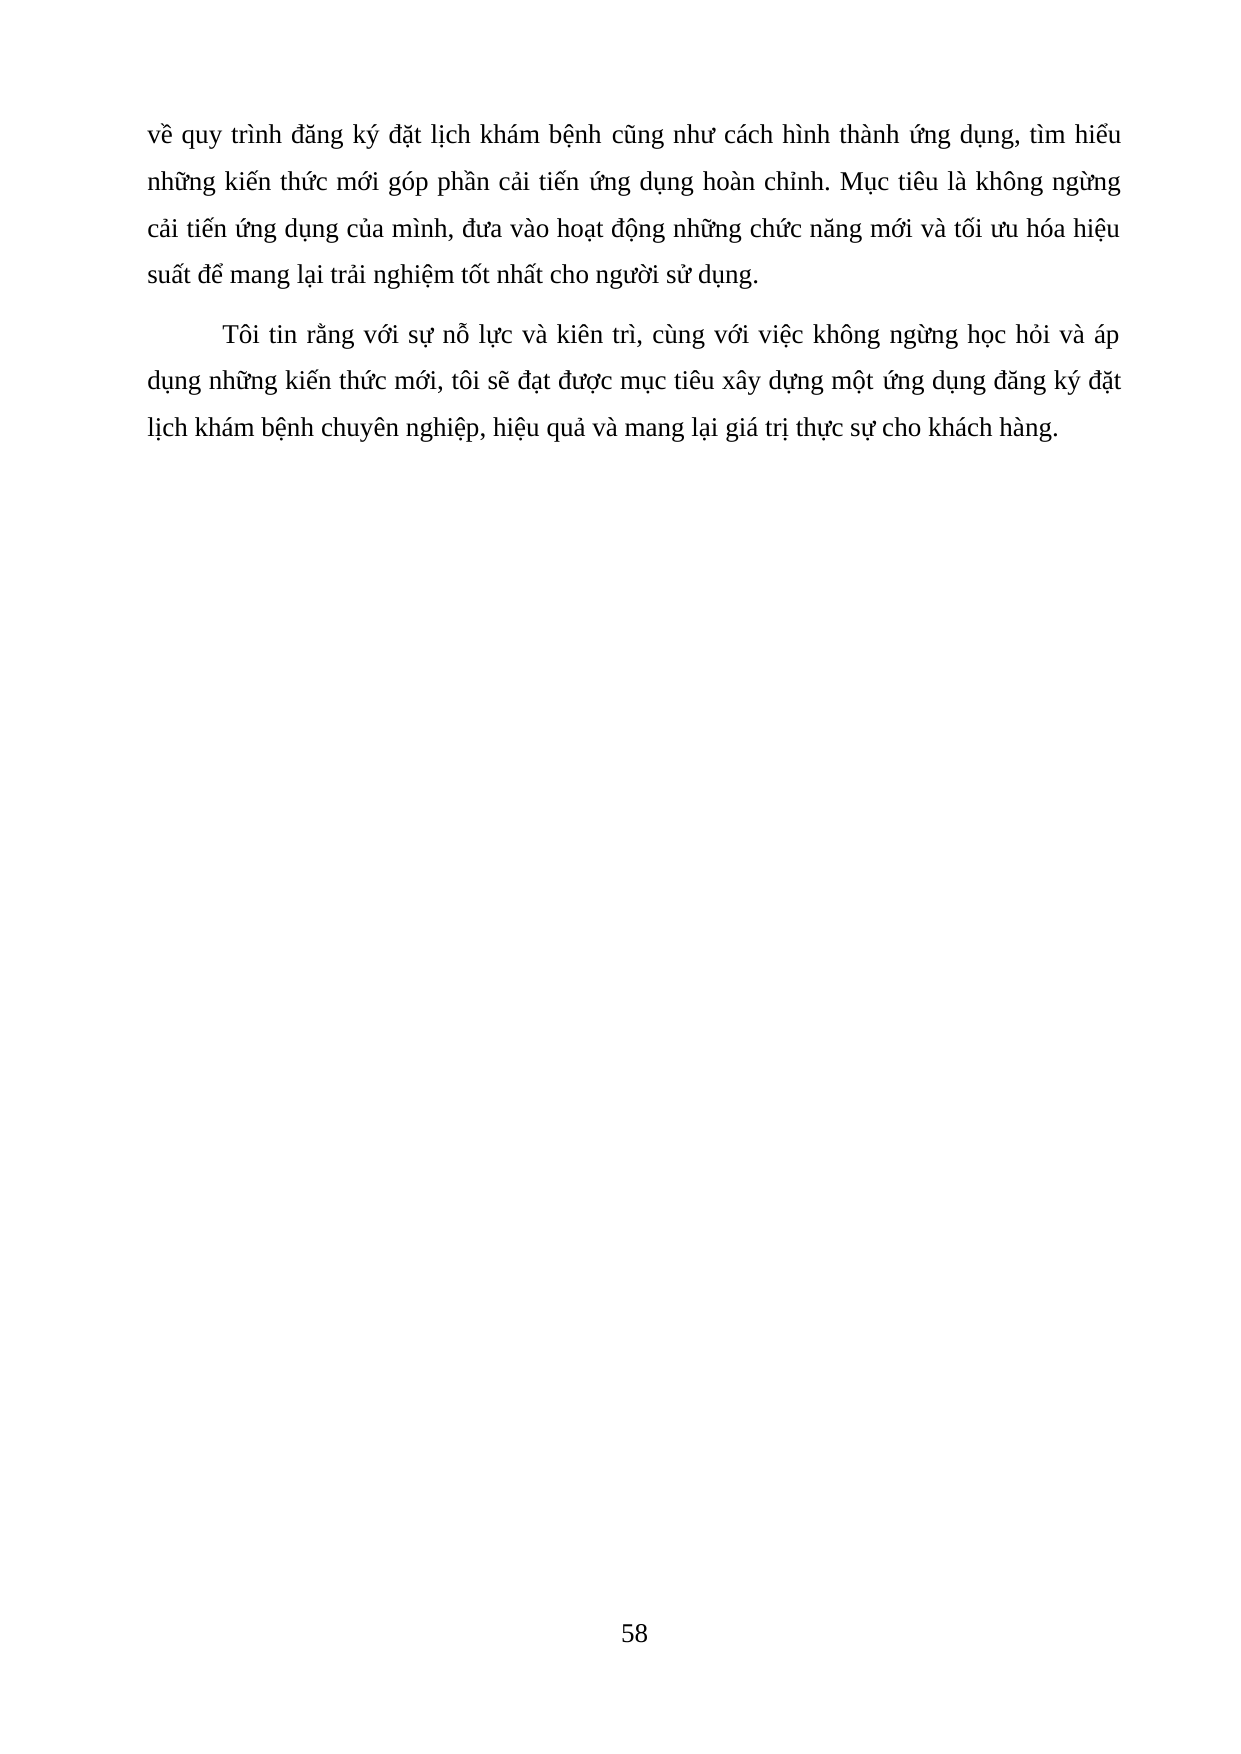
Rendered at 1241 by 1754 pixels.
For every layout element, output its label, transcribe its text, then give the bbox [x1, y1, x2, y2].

text Tôi tin rằng với sự nỗ lực và kiên trì, cùng với việc không ngừng học hỏi và áp dụng những kiến thức mới, tôi sẽ đạt được mục tiêu xây dựng một ứng dụng đăng ký đặt lịch khám bệnh chuyên nghiệp, hiệu quả và mang lại giá trị thực sự cho khách hàng. [147, 318, 1122, 442]
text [147, 118, 1122, 290]
